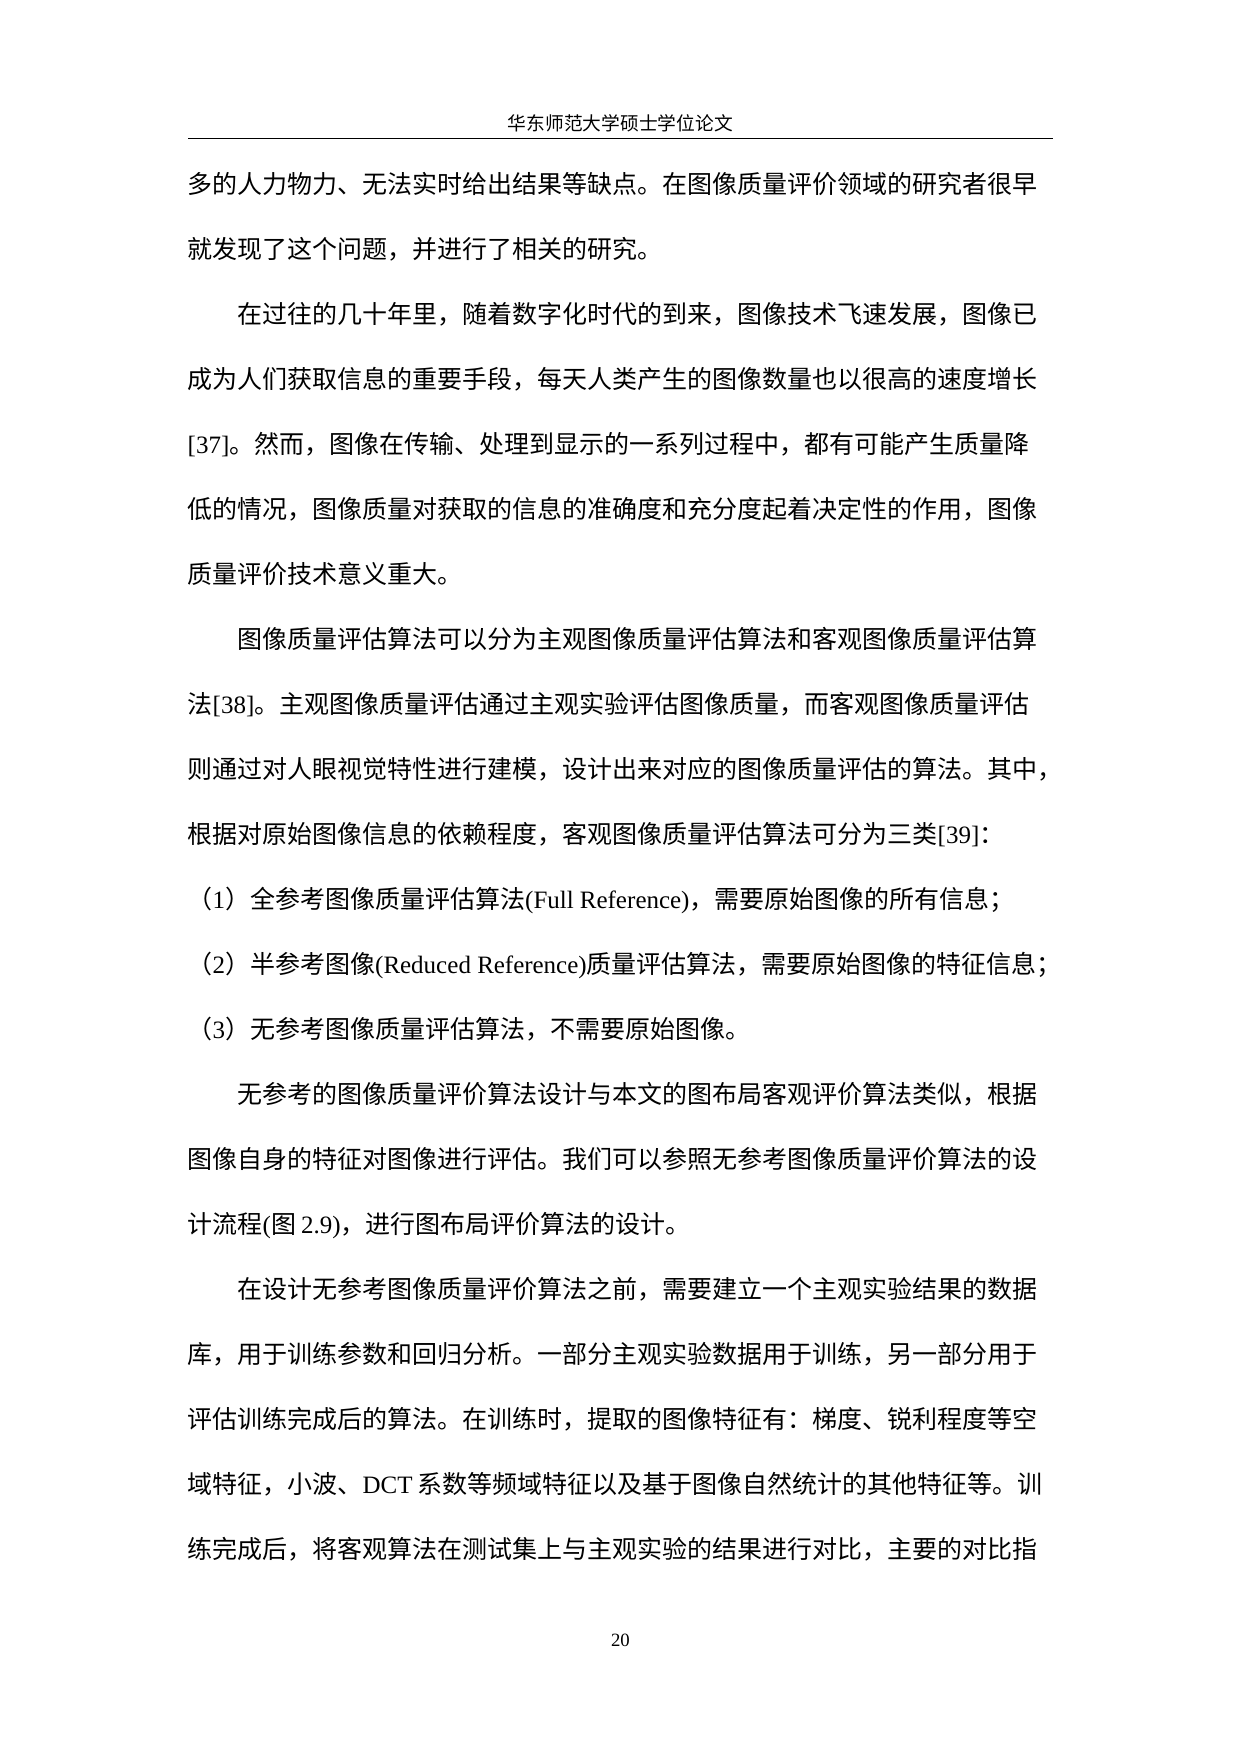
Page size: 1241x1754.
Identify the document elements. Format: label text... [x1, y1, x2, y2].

text 在过往的几十年里，随着数字化时代的到来，图像技术飞速发展，图像已成为人们获取信息的重要手段，每天人类产生的图像数量也以很高的速度增长[37]。然而，图像在传输、处理到显示的一系列过程中，都有可能产生质量降低的情况，图像质量对获取的信息的准确度和充分度起着决定性的作用，图像质量评价技术意义重大。 [187, 280, 1053, 605]
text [187, 1255, 1053, 1580]
text 图像质量评估算法可以分为主观图像质量评估算法和客观图像质量评估算法[38]。主观图像质量评估通过主观实验评估图像质量，而客观图像质量评估则通过对人眼视觉特性进行建模，设计出来对应的图像质量评估的算法。其中，根据对原始图像信息的依赖程度，客观图像质量评估算法可分为三类[39]：（1）全参考图像质量评估算法(Full Reference)，需要原始图像的所有信息；（2）半参考图像(Reduced Reference)质量评估算法，需要原始图像的特征信息；（3）无参考图像质量评估算法，不需要原始图像。 [187, 605, 1053, 1060]
text 无参考的图像质量评价算法设计与本文的图布局客观评价算法类似，根据图像自身的特征对图像进行评估。我们可以参照无参考图像质量评价算法的设计流程(图2.9)，进行图布局评价算法的设计。 [187, 1060, 1053, 1255]
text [187, 150, 1053, 280]
